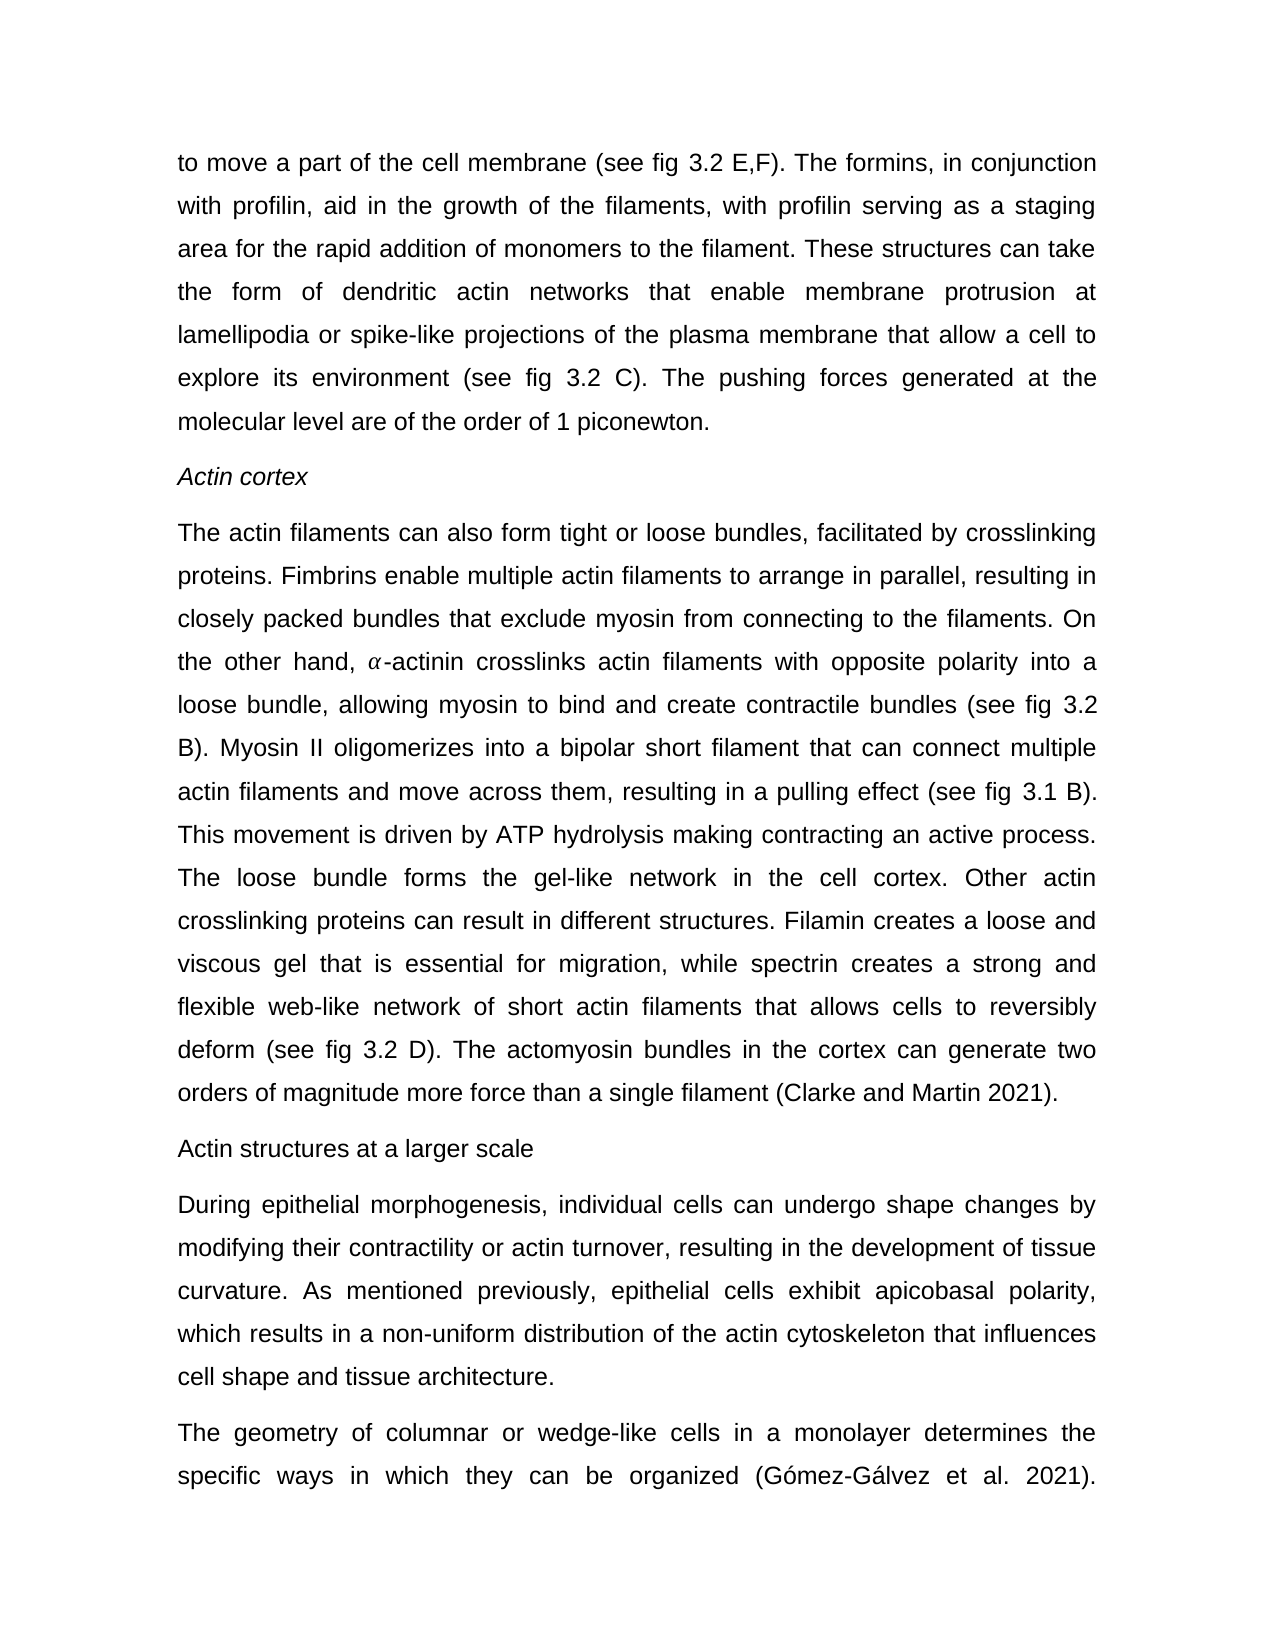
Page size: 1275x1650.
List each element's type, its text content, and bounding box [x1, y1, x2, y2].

text During epithelial morphogenesis, individual cells can undergo shape changes by modifying their contractility or actin turnover, resulting in the development of tissue curvature. As mentioned previously, epithelial cells exhibit apicobasal polarity, which results in a non-uniform distribution of the actin cytoskeleton that influences cell shape and tissue architecture. [177, 1189, 1098, 1391]
text The actin filaments can also form tight or loose bundles, facilitated by crosslinking proteins. Fimbrins enable multiple actin filaments to arrange in parallel, resulting in closely packed bundles that exclude myosin from connecting to the filaments. On the other hand, -actinin crosslinks actin filaments with opposite polarity into a loose bundle, allowing myosin to bind and create contractile bundles (see fig 3.2 B). Myosin II oligomerizes into a bipolar short filament that can connect multiple actin filaments and move across them, resulting in a pulling effect (see fig 3.1 B). This movement is driven by ATP hydrolysis making contracting an active process. The loose bundle forms the gel-like network in the cell cortex. Other actin crosslinking proteins can result in different structures. Filamin creates a loose and viscous gel that is essential for migration, while spectrin creates a strong and flexible web-like network of short actin filaments that allows cells to reversibly deform (see fig 3.2 D). The actomyosin bundles in the cortex can generate two orders of magnitude more force than a single filament (Clarke and Martin 2021). [177, 518, 1098, 1107]
subtitle Actin structures at a larger scale [177, 1134, 1098, 1163]
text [177, 148, 1098, 435]
subtitle Actin cortex [177, 462, 1098, 491]
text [177, 1418, 1098, 1489]
